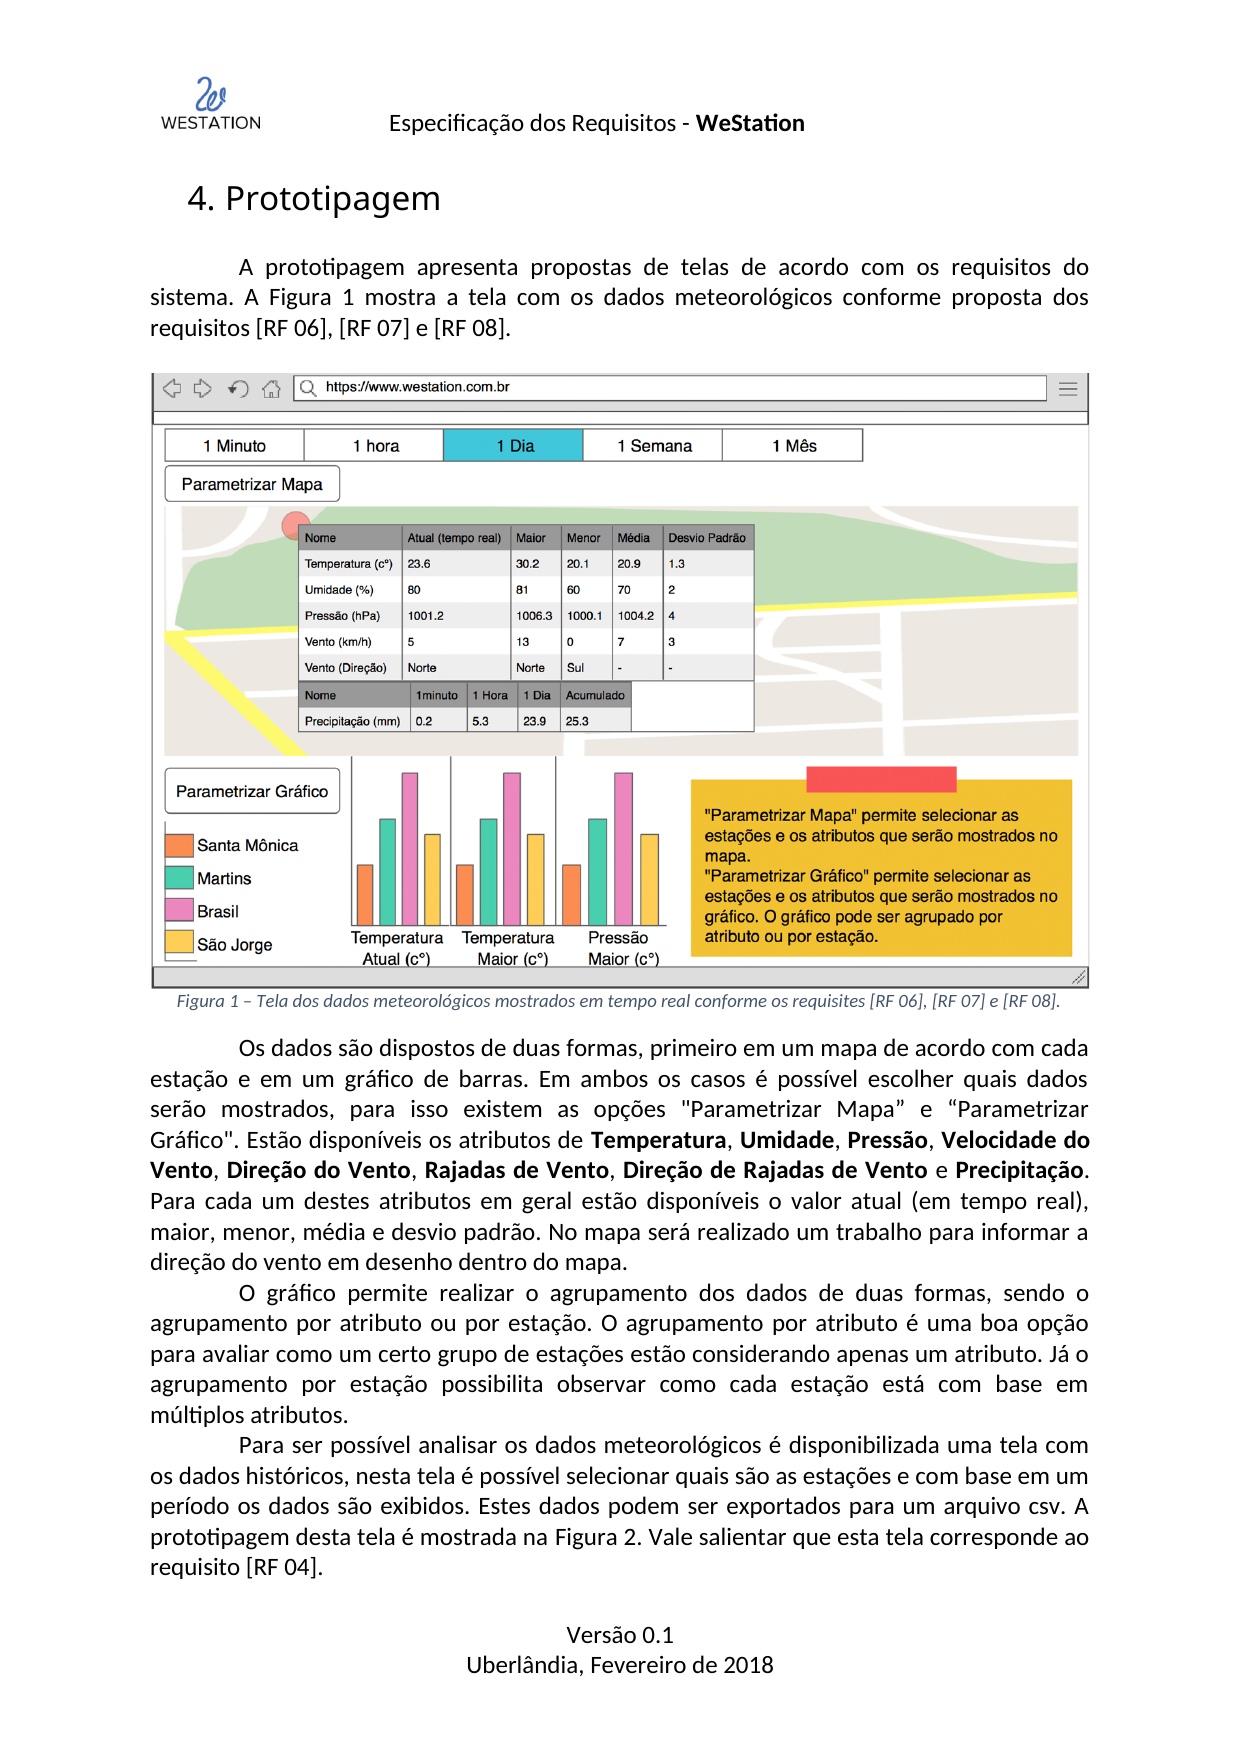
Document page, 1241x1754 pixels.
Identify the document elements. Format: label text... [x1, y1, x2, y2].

text O gráfico permite realizar o agrupamento dos dados de duas formas, sendo o agrupamento por atributo ou por estação. O agrupamento por atributo é uma boa opção para avaliar como um certo grupo de estações estão considerando apenas um atributo. Já o agrupamento por estação possibilita observar como cada estação está com base em múltiplos atributos. [150, 1277, 1090, 1429]
subtitle Prototipagem [187, 175, 1090, 220]
picture [150, 73, 270, 132]
text Os dados são dispostos de duas formas, primeiro em um mapa de acordo com cada estação e em um gráfico de barras. Em ambos os casos é possível escolher quais dados serão mostrados, para isso existem as opções "Parametrizar Mapa” e “Parametrizar Gráfico". Estão disponíveis os atributos de Temperatura, Umidade, Pressão, Velocidade do Vento, Direção do Vento, Rajadas de Vento, Direção de Rajadas de Vento e Precipitação. Para cada um destes atributos em geral estão disponíveis o valor atual (em tempo real), maior, menor, média e desvio padrão. No mapa será realizado um trabalho para informar a direção do vento em desenho dentro do mapa. [150, 1032, 1090, 1277]
text Para ser possível analisar os dados meteorológicos é disponibilizada uma tela com os dados históricos, nesta tela é possível selecionar quais são as estações e com base em um período os dados são exibidos. Estes dados podem ser exportados para um arquivo csv. A prototipagem desta tela é mostrada na Figura 2. Vale salientar que esta tela corresponde ao requisito [RF 04]. [150, 1429, 1090, 1582]
text A prototipagem apresenta propostas de telas de acordo com os requisitos do sistema. A Figura 1 mostra a tela com os dados meteorológicos conforme proposta dos requisitos [RF 06], [RF 07] e [RF 08]. [150, 251, 1090, 342]
picture [150, 373, 1090, 989]
